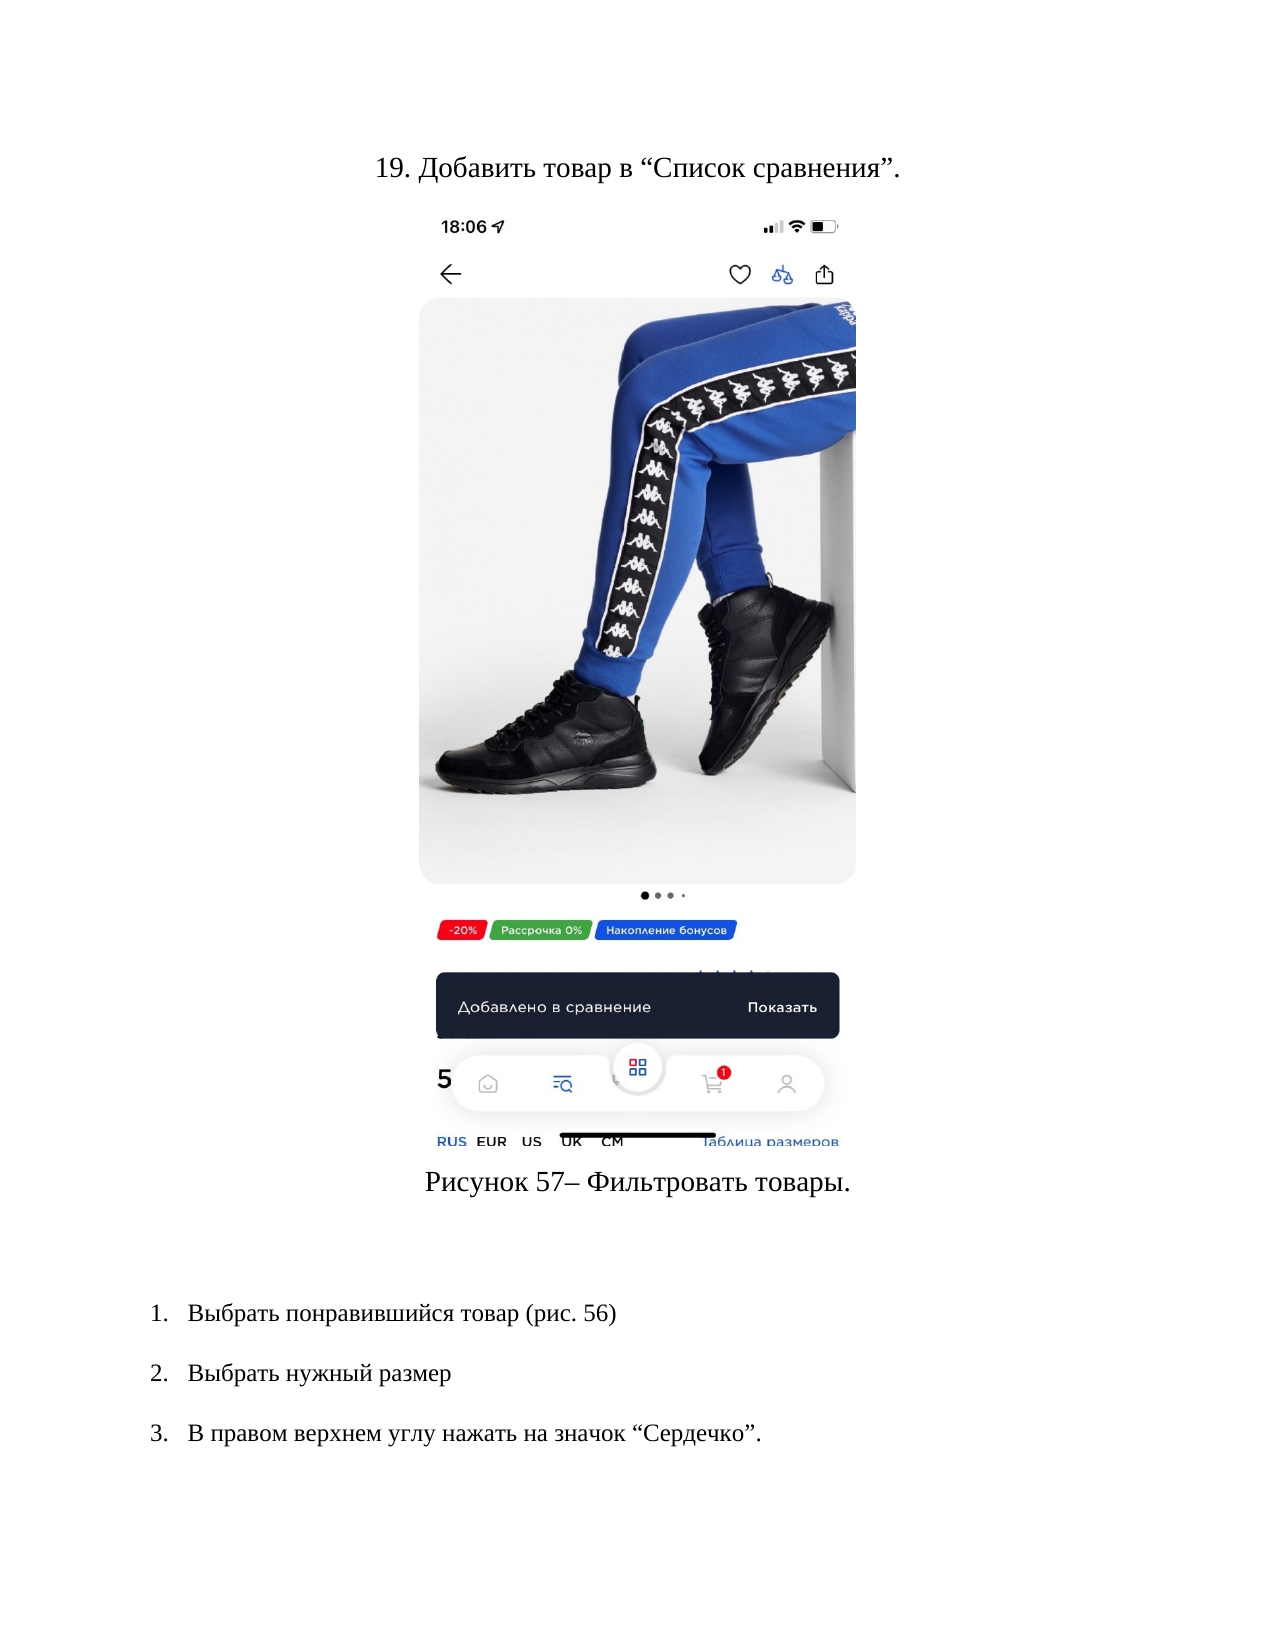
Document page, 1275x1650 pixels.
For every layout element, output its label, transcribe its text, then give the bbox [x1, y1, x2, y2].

list Выбрать понравившийся товар (рис. 56) [150, 1298, 1162, 1327]
picture [419, 200, 856, 1146]
text Рисунок 57– Фильтровать товары. [112, 1164, 1162, 1198]
list Выбрать нужный размер [150, 1358, 1162, 1387]
subtitle 19. Добавить товар в “Список сравнения”. [112, 150, 1162, 183]
list В правом верхнем углу нажать на значок “Сердечко”. [150, 1418, 1162, 1447]
